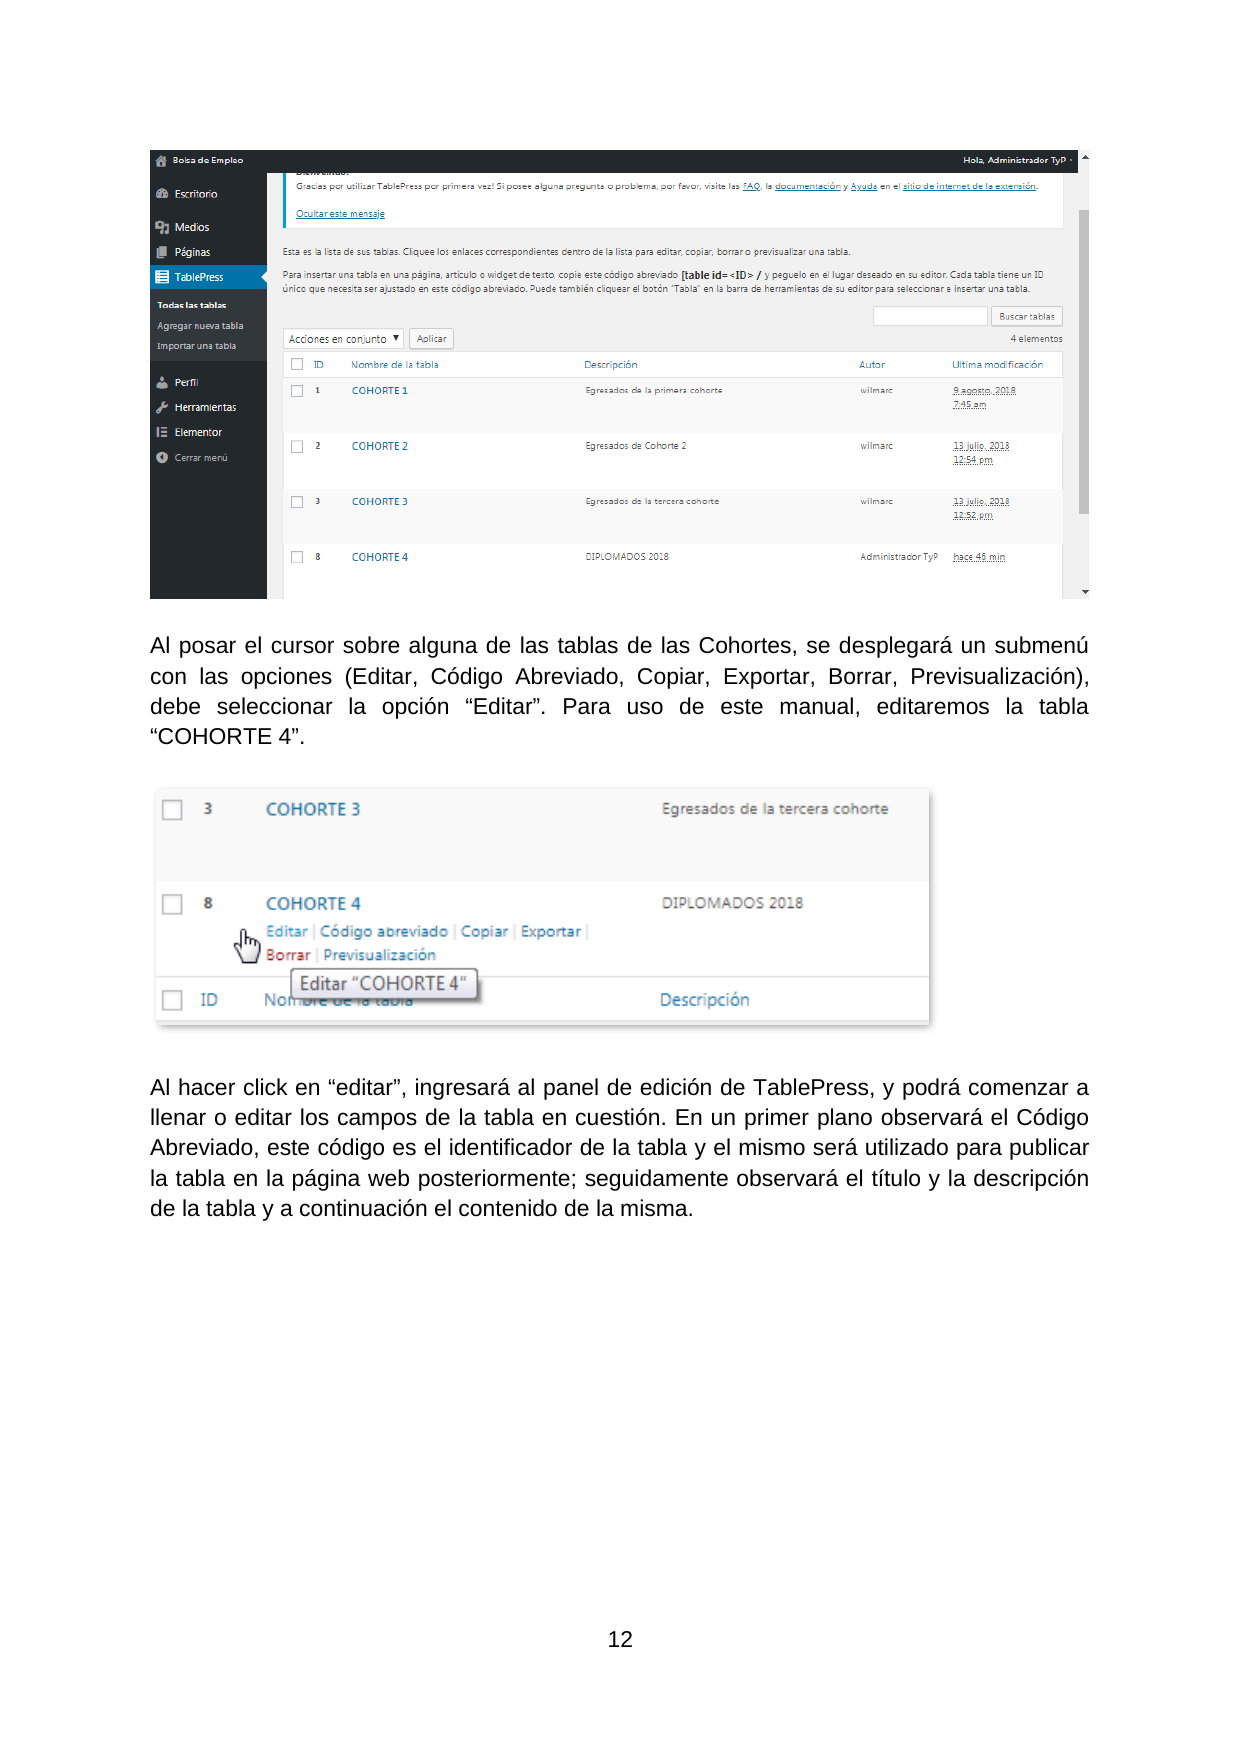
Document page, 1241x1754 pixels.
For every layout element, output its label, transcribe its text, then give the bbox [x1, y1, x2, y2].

text Al posar el cursor sobre alguna de las tablas de las Cohortes, se desplegará un submenú con las opciones (Editar, Código Abreviado, Copiar, Exportar, Borrar, Previsualización), debe seleccionar la opción “Editar”. Para uso de este manual, editaremos la tabla “COHORTE 4”. [150, 632, 1090, 749]
picture [150, 150, 1089, 599]
picture [156, 789, 929, 1025]
text Al hacer click en “editar”, ingresará al panel de edición de TablePress, y podrá comenzar a llenar o editar los campos de la tabla en cuestión. En un primer plano observará el Código Abreviado, este código es el identificador de la tabla y el mismo será utilizado para publicar la tabla en la página web posteriormente; seguidamente observará el título y la descripción de la tabla y a continuación el contenido de la misma. [150, 1074, 1090, 1221]
